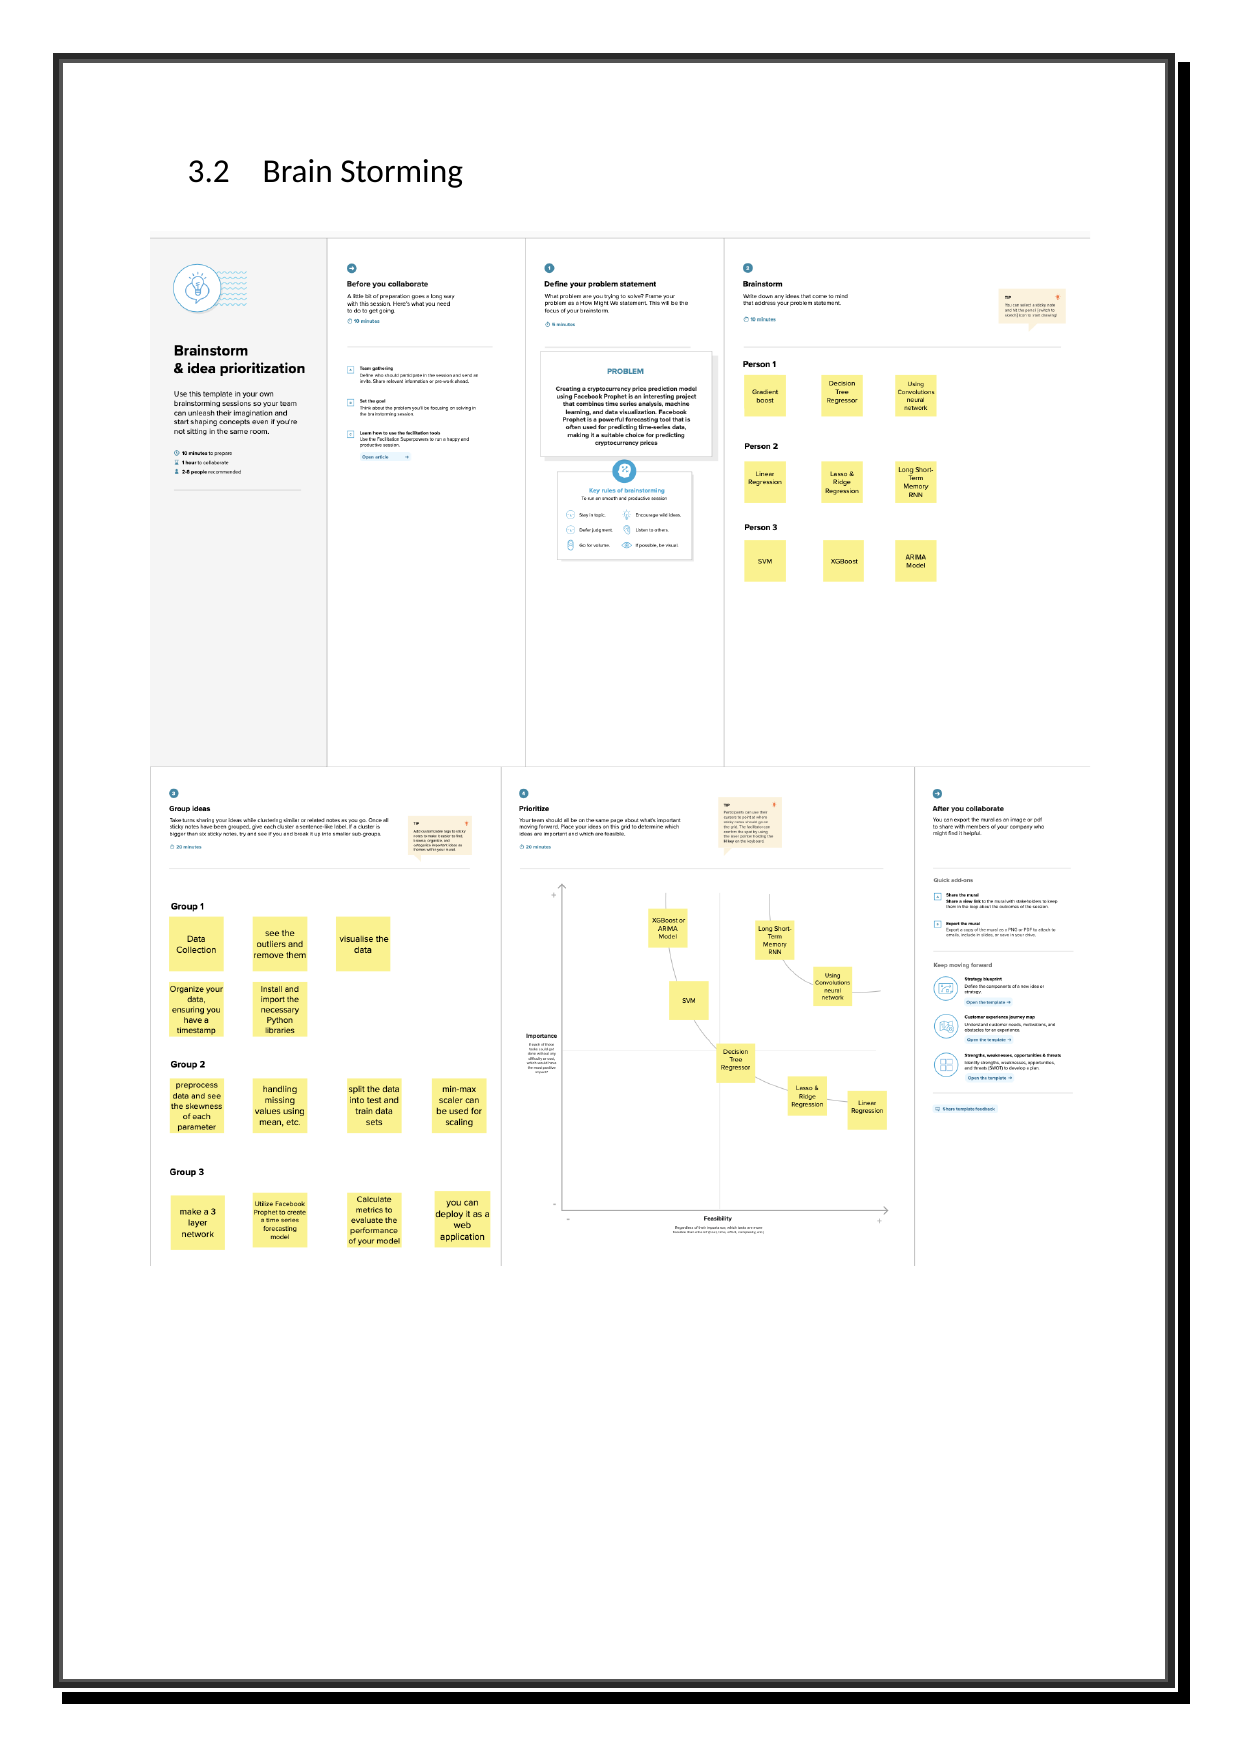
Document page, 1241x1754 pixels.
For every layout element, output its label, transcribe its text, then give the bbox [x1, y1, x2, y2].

picture [150, 231, 1091, 1266]
list Brain Storming [187, 150, 1078, 191]
